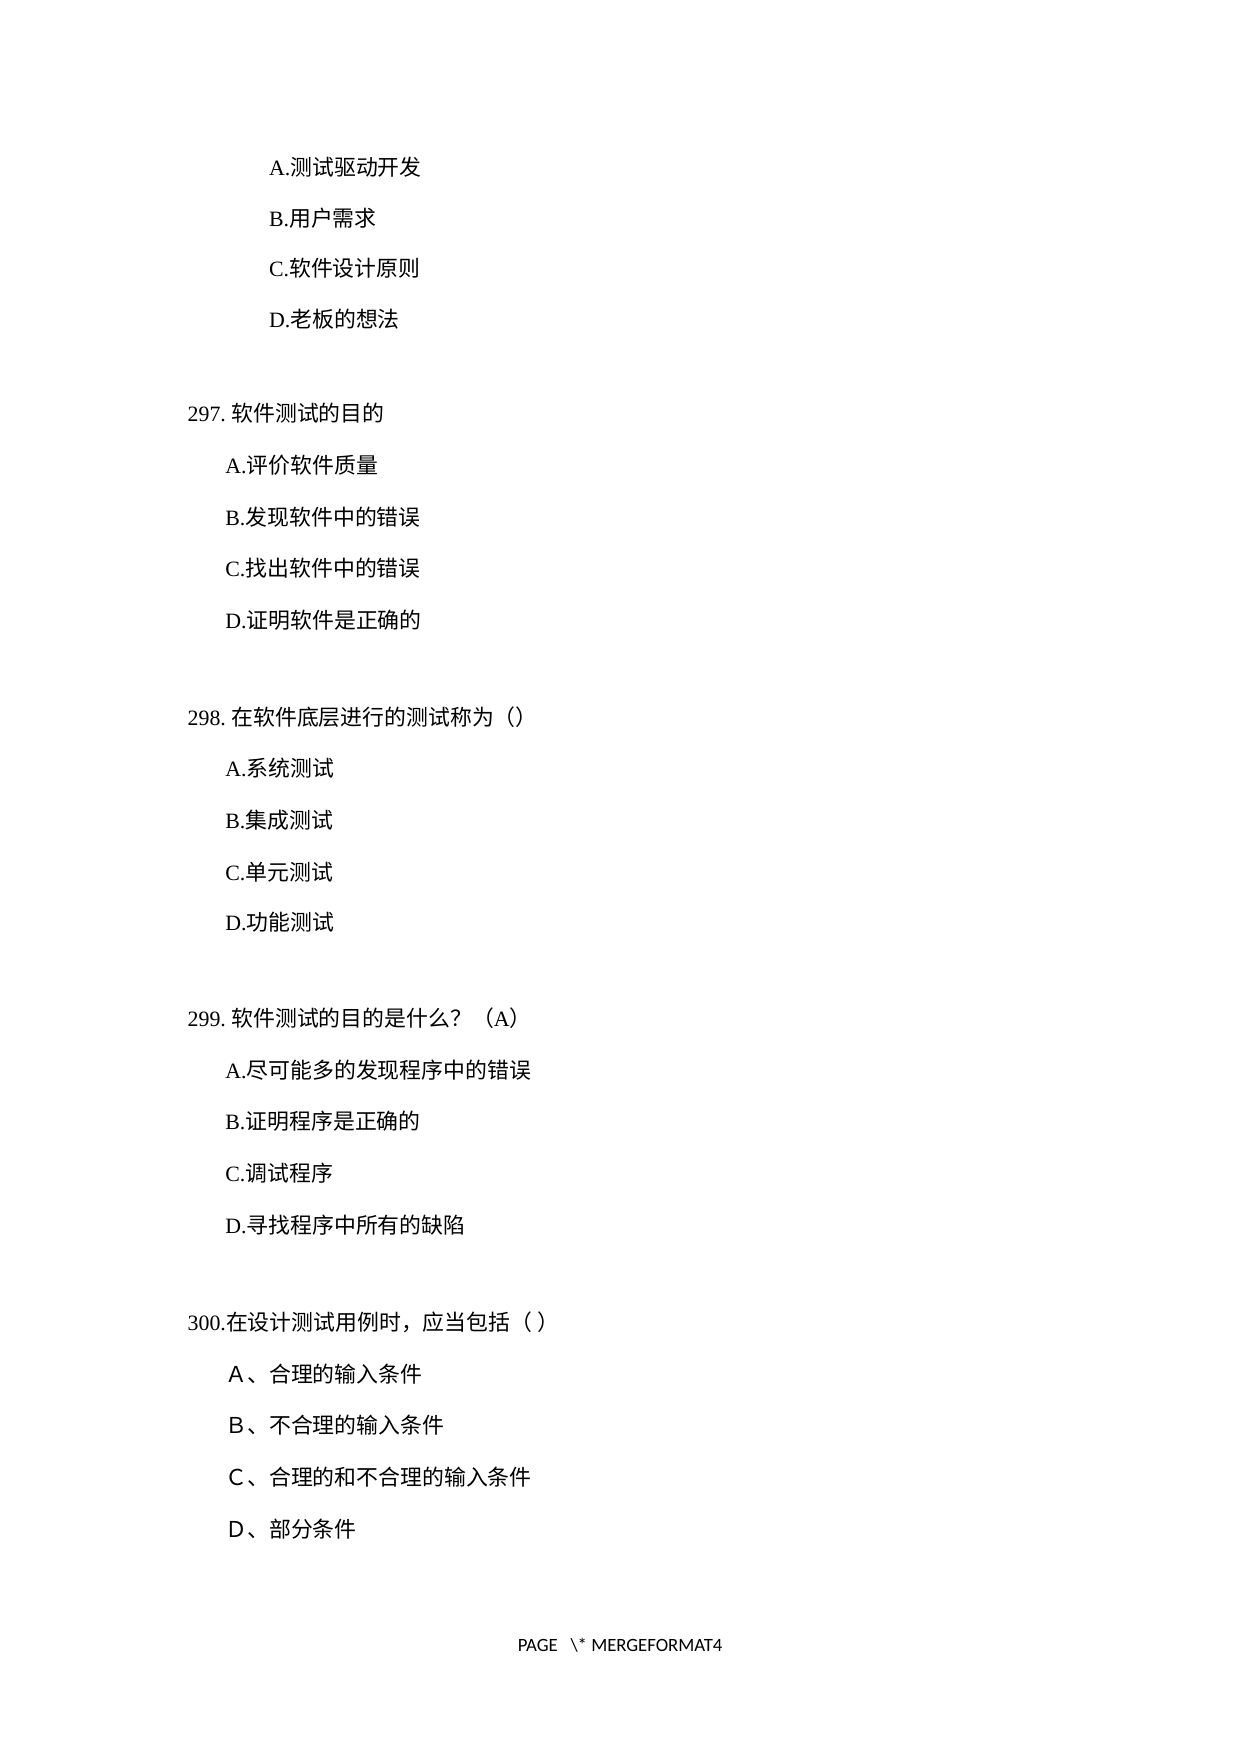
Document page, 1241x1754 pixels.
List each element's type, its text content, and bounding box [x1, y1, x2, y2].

text A.尽可能多的发现程序中的错误 [225, 1053, 1015, 1085]
text A.系统测试 [225, 751, 1015, 783]
text B.证明程序是正确的 [225, 1104, 1015, 1136]
text Ａ、合理的输入条件 [225, 1357, 1015, 1389]
text B.发现软件中的错误 [225, 500, 1015, 532]
text C.调试程序 [225, 1156, 1015, 1187]
text 298. 在软件底层进行的测试称为（） [187, 700, 1015, 732]
text 300.在设计测试用例时，应当包括（ ） [187, 1305, 1015, 1337]
text A.测试驱动开发 [269, 150, 1015, 182]
text D.寻找程序中所有的缺陷 [225, 1208, 1015, 1239]
text C.找出软件中的错误 [225, 551, 1015, 582]
text D.证明软件是正确的 [225, 603, 1015, 634]
text Ｂ、不合理的输入条件 [225, 1408, 1015, 1439]
text C.单元测试 [225, 855, 1015, 887]
text B.集成测试 [225, 803, 1015, 834]
text D.老板的想法 [269, 302, 1015, 333]
text D.功能测试 [225, 905, 1015, 937]
text Ｃ、合理的和不合理的输入条件 [225, 1460, 1015, 1492]
text C.软件设计原则 [269, 251, 1015, 283]
text 299. 软件测试的目的是什么？（A） [187, 1001, 1015, 1033]
text A.评价软件质量 [225, 448, 1015, 480]
text B.用户需求 [269, 201, 1015, 232]
text Ｄ、部分条件 [225, 1512, 1015, 1544]
text 297. 软件测试的目的 [187, 396, 1015, 428]
